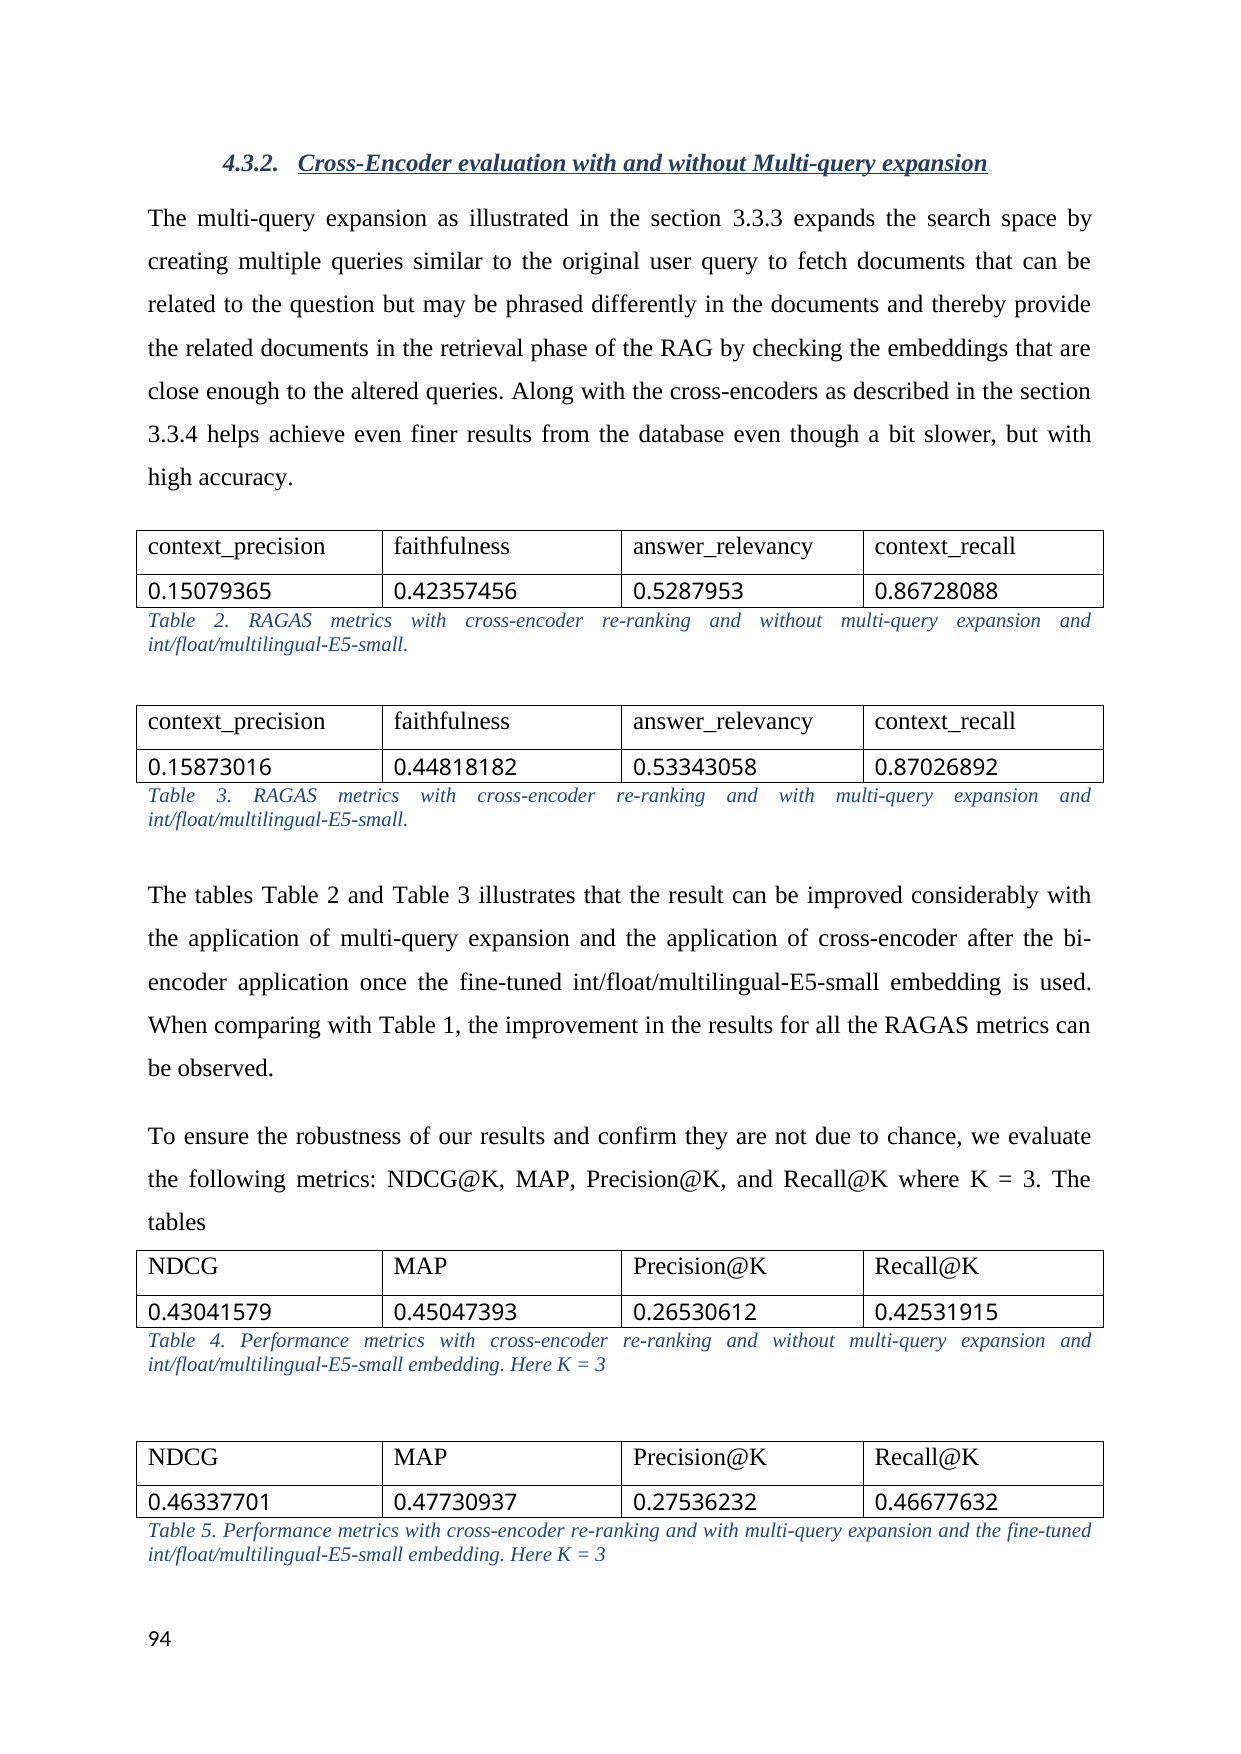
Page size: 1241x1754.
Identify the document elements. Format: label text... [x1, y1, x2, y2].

table_header NDCG [137, 1442, 382, 1484]
table_cell 0.53343058 [622, 750, 863, 782]
table_header Precision@K [622, 1442, 863, 1484]
table_header faithfulness [383, 531, 621, 574]
text Table 4. Performance metrics with cross-encoder re-ranking and without multi-query expansion and int/float/multilingual-E5-small embedding. Here K = 3 [148, 1328, 1092, 1376]
table_cell 0.86728088 [864, 575, 1103, 607]
table_header MAP [383, 1442, 621, 1484]
table_cell 0.27536232 [622, 1486, 863, 1517]
text Table 3. RAGAS metrics with cross-encoder re-ranking and with multi-query expansion and int/float/multilingual-E5-small. [148, 783, 1092, 831]
table_cell 0.47730937 [383, 1486, 621, 1517]
text The multi-query expansion as illustrated in the section 3.3.3 expands the search space by creating multiple queries similar to the original user query to fetch documents that can be related to the question but may be phrased differently in the documents and thereby provide the related documents in the retrieval phase of the RAG by checking the embeddings that are close enough to the altered queries. Along with the cross-encoders as described in the section 3.3.4 helps achieve even finer results from the database even though a bit slower, but with high accuracy. [148, 203, 1092, 491]
table_cell 0.26530612 [622, 1296, 863, 1327]
table_header context_precision [137, 706, 382, 749]
table_header context_precision [137, 531, 382, 574]
table_cell 0.44818182 [383, 750, 621, 782]
table_cell 0.46677632 [864, 1486, 1103, 1517]
table_header context_recall [864, 531, 1103, 574]
table_cell 0.87026892 [864, 750, 1103, 782]
text To ensure the robustness of our results and confirm they are not due to chance, we evaluate the following metrics: NDCG@K, MAP, Precision@K, and Recall@K where K = 3. The tables [148, 1121, 1092, 1236]
table_cell 0.46337701 [137, 1486, 382, 1517]
table_header faithfulness [383, 706, 621, 749]
text The tables Table 2 and Table 3 illustrates that the result can be improved considerably with the application of multi-query expansion and the application of cross-encoder after the bi-encoder application once the fine-tuned int/float/multilingual-E5-small embedding is used. When comparing with Table 1, the improvement in the results for all the RAGAS metrics can be observed. [148, 880, 1092, 1082]
table_cell 0.42357456 [383, 575, 621, 607]
subtitle Cross-Encoder evaluation with and without Multi-query expansion [223, 148, 1092, 176]
table_header answer_relevancy [622, 531, 863, 574]
table_cell 0.42531915 [864, 1296, 1103, 1327]
table_header Precision@K [622, 1251, 863, 1294]
table_header MAP [383, 1251, 621, 1294]
text Table 5. Performance metrics with cross-encoder re-ranking and with multi-query expansion and the fine-tuned int/float/multilingual-E5-small embedding. Here K = 3 [148, 1518, 1092, 1566]
table_cell 0.45047393 [383, 1296, 621, 1327]
table_cell 0.43041579 [137, 1296, 382, 1327]
table_header answer_relevancy [622, 706, 863, 749]
table_cell 0.5287953 [622, 575, 863, 607]
table_cell 0.15873016 [137, 750, 382, 782]
table_header NDCG [137, 1251, 382, 1294]
table_header Recall@K [864, 1442, 1103, 1484]
text Table 2. RAGAS metrics with cross-encoder re-ranking and without multi-query expansion and int/float/multilingual-E5-small. [148, 608, 1092, 656]
table_header context_recall [864, 706, 1103, 749]
table_header Recall@K [864, 1251, 1103, 1294]
table_cell 0.15079365 [137, 575, 382, 607]
